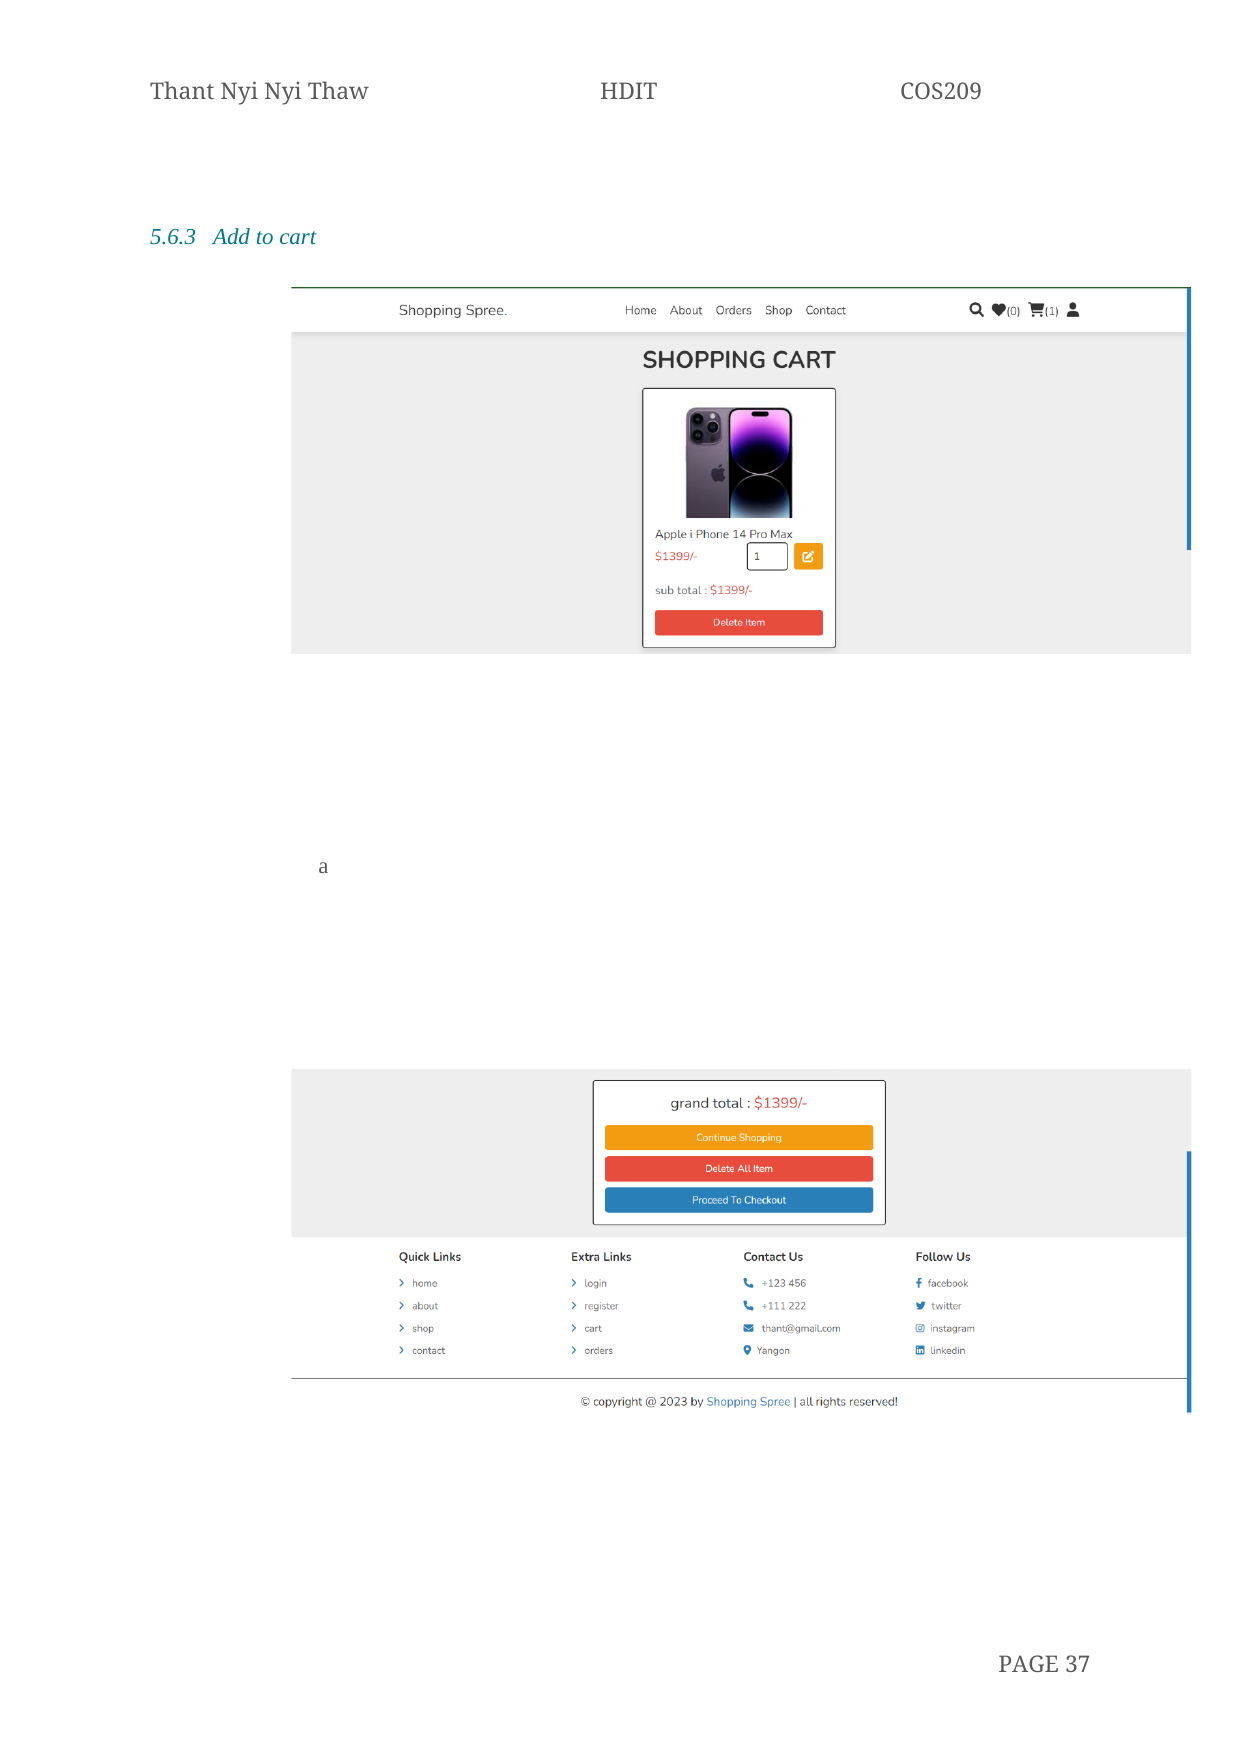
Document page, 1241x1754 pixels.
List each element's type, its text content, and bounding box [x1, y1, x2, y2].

picture [291, 287, 1192, 654]
text a [150, 852, 1090, 879]
picture [291, 1069, 1192, 1415]
subtitle 5.6.3 Add to cart [150, 223, 1090, 249]
